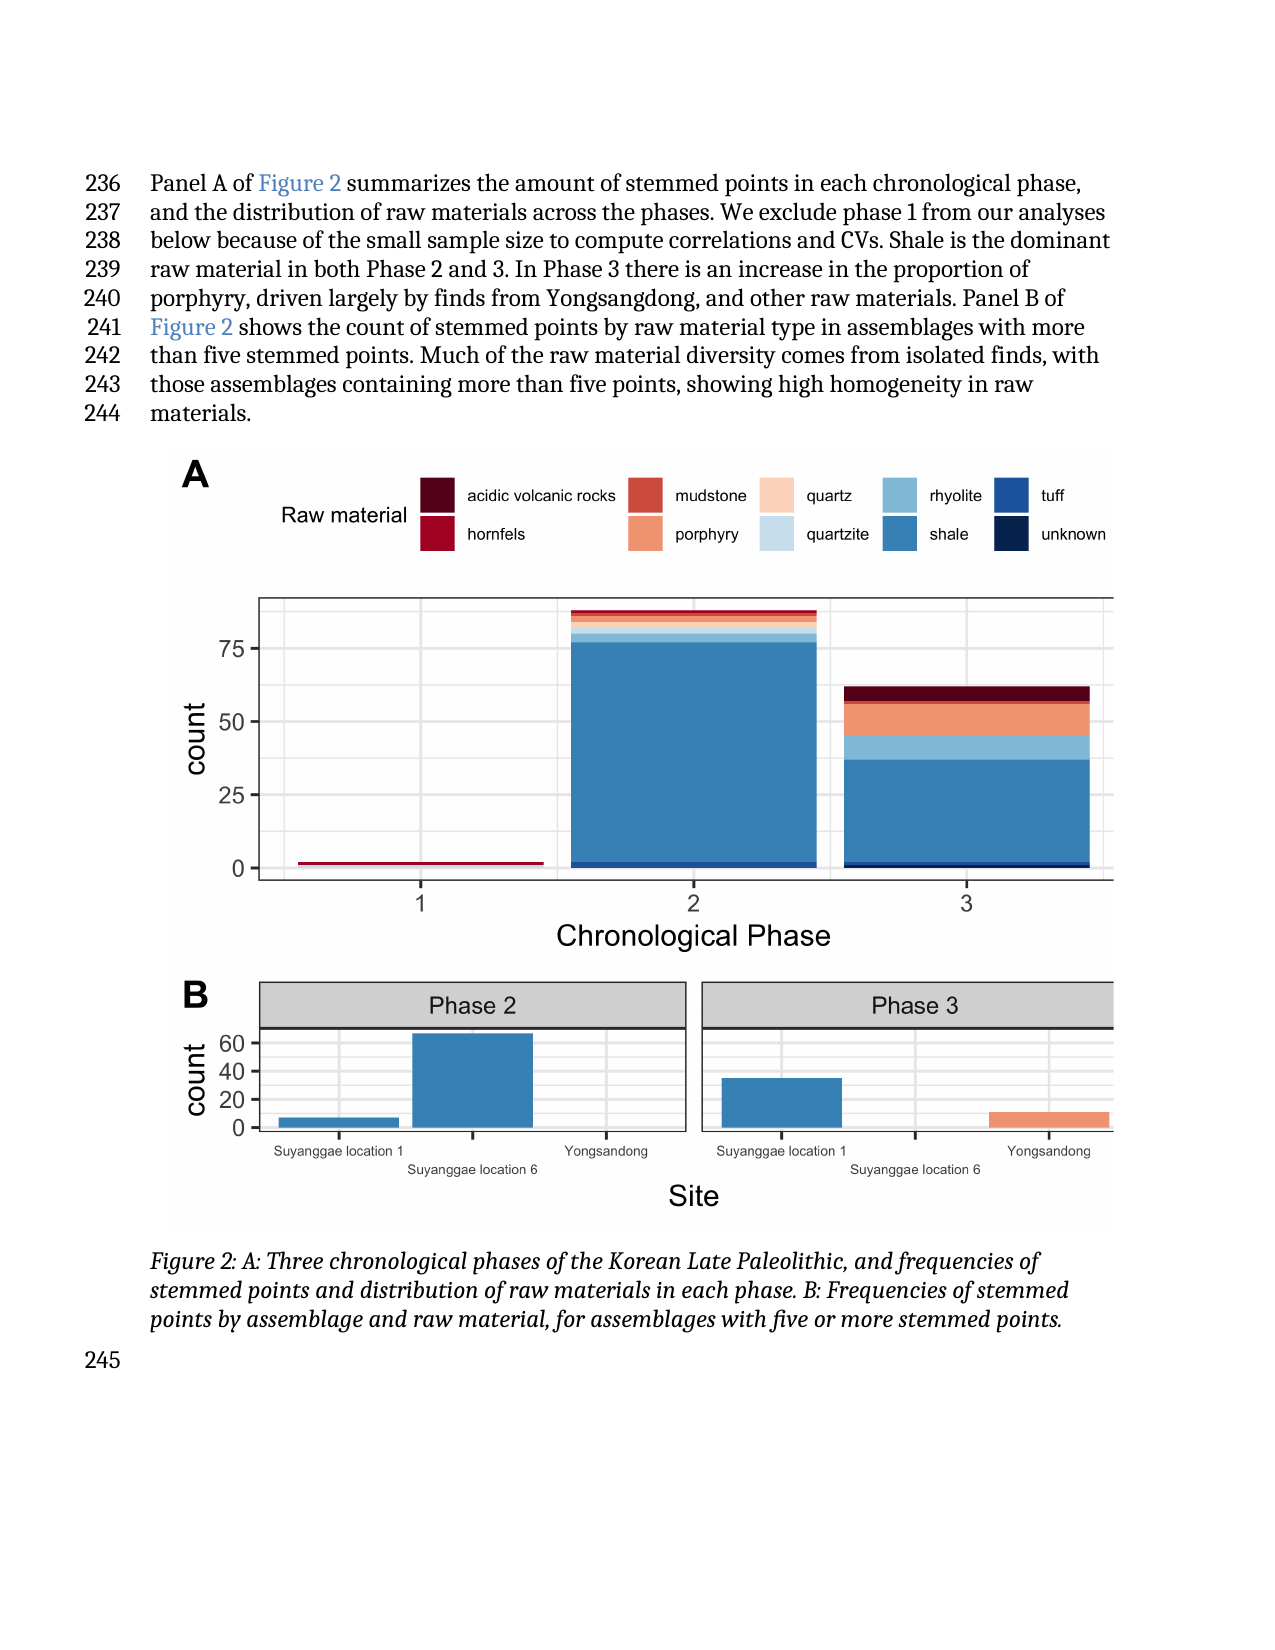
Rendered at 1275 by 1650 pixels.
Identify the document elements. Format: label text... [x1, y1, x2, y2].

text Panel A of Figure 2 summarizes the amount of stemmed points in each chronological phase, and the distribution of raw materials across the phases. We exclude phase 1 from our analyses below because of the small sample size to compute correlations and CVs. Shale is the dominant raw material in both Phase 2 and 3. In Phase 3 there is an increase in the proportion of porphyry, driven largely by finds from Yongsangdong, and other raw materials. Panel B of Figure 2 shows the count of stemmed points by raw material type in assemblages with more than five stemmed points. Much of the raw material diversity comes from isolated finds, with those assemblages containing more than five points, showing high homogeneity in raw materials. [150, 169, 1125, 427]
picture [168, 446, 1114, 1227]
table_header Figure 2: A: Three chronological phases of the Korean Late Paleolithic, and frequencies of stemmed points and distribution of raw materials in each phase. B: Frequencies of stemmed points by assemblage and raw material, for assemblages with five or more stemmed points. [139, 446, 1114, 1346]
